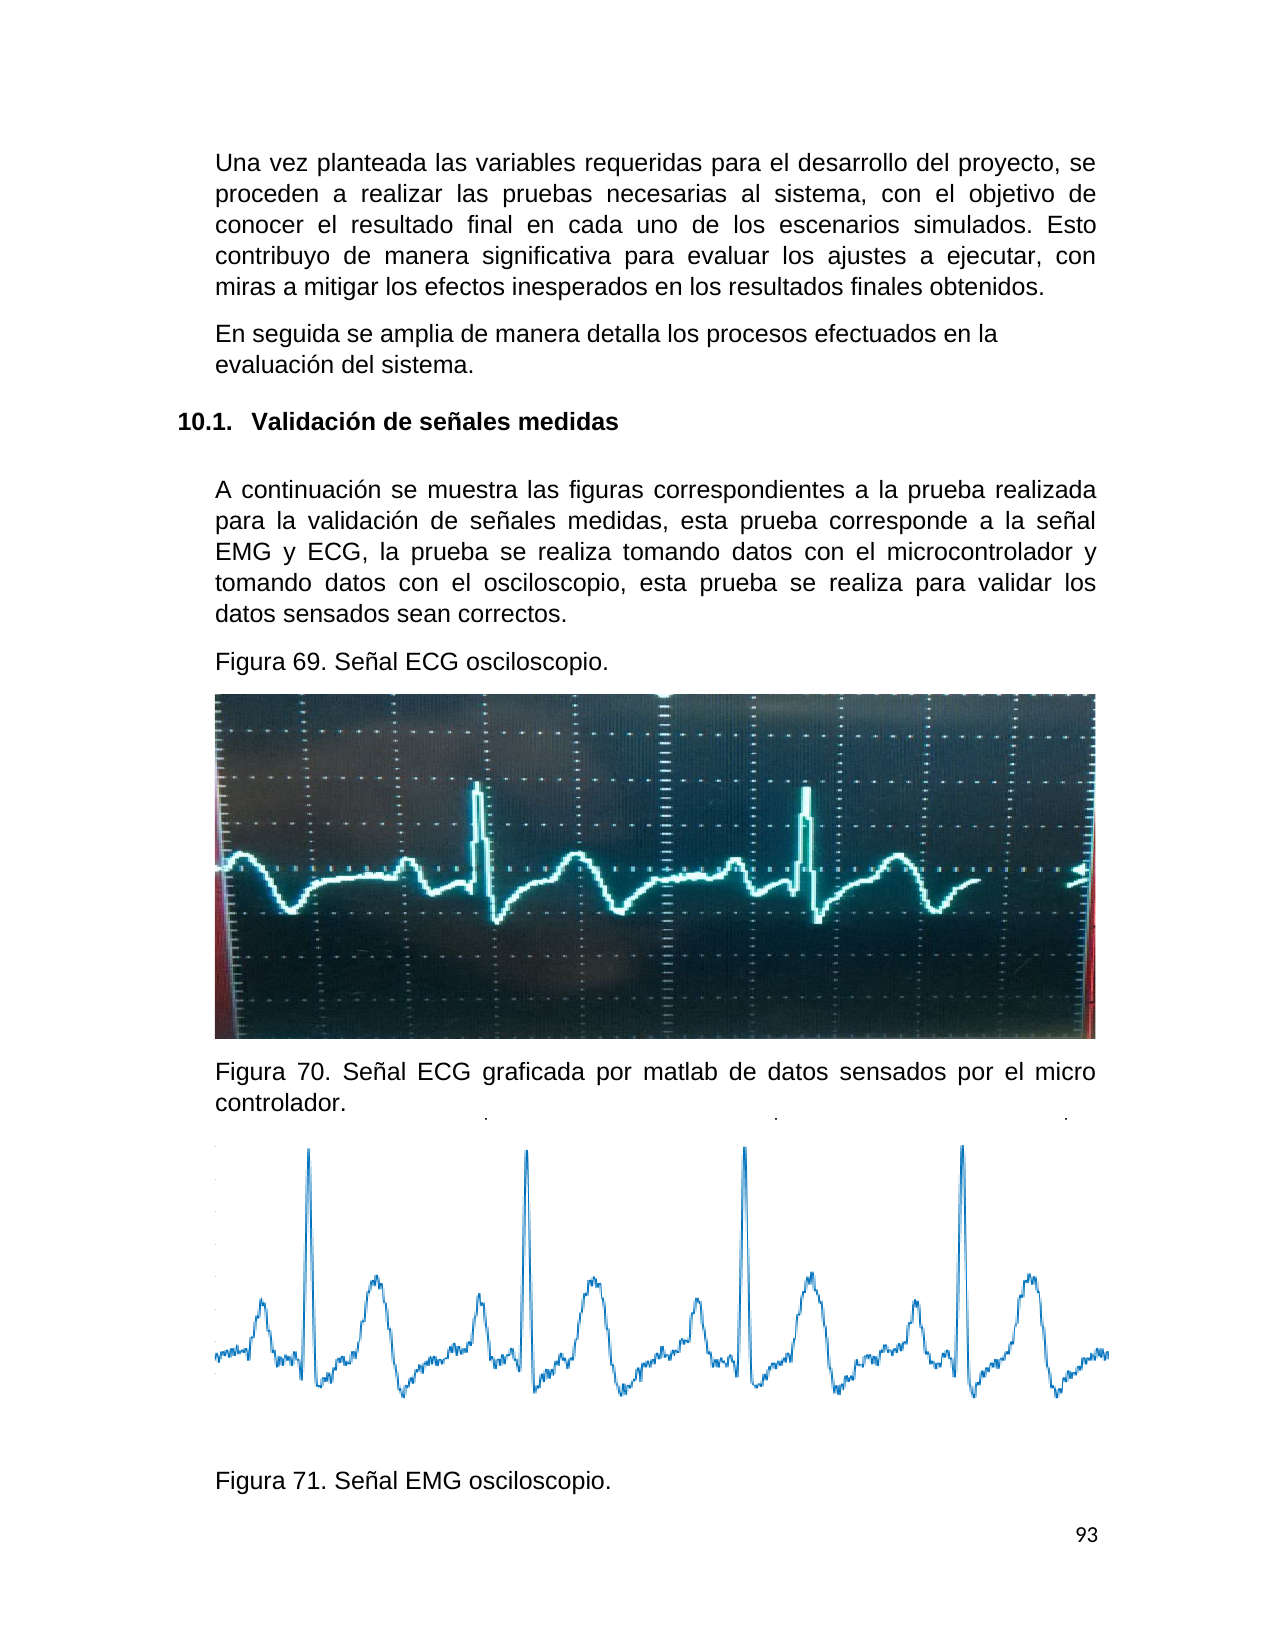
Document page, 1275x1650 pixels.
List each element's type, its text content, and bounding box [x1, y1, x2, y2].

subtitle Validación de señales medidas [177, 407, 1098, 472]
text Figura 69. Señal ECG osciloscopio. [215, 647, 1098, 675]
picture [214, 1118, 1109, 1400]
text En seguida se amplia de manera detalla los procesos efectuados en la evaluación del sistema. [215, 319, 1098, 379]
picture [214, 694, 1096, 1039]
text Figura 71. Señal EMG osciloscopio. [215, 1466, 1098, 1495]
text Una vez planteada las variables requeridas para el desarrollo del proyecto, se proceden a realizar las pruebas necesarias al sistema, con el objetivo de conocer el resultado final en cada uno de los escenarios simulados. Esto contribuyo de manera significativa para evaluar los ajustes a ejecutar, con miras a mitigar los efectos inesperados en los resultados finales obtenidos. [215, 148, 1098, 301]
text A continuación se muestra las figuras correspondientes a la prueba realizada para la validación de señales medidas, esta prueba corresponde a la señal EMG y ECG, la prueba se realiza tomando datos con el microcontrolador y tomando datos con el osciloscopio, esta prueba se realiza para validar los datos sensados sean correctos. [215, 475, 1098, 628]
text Figura 70. Señal ECG graficada por matlab de datos sensados por el micro controlador. [215, 1057, 1098, 1118]
